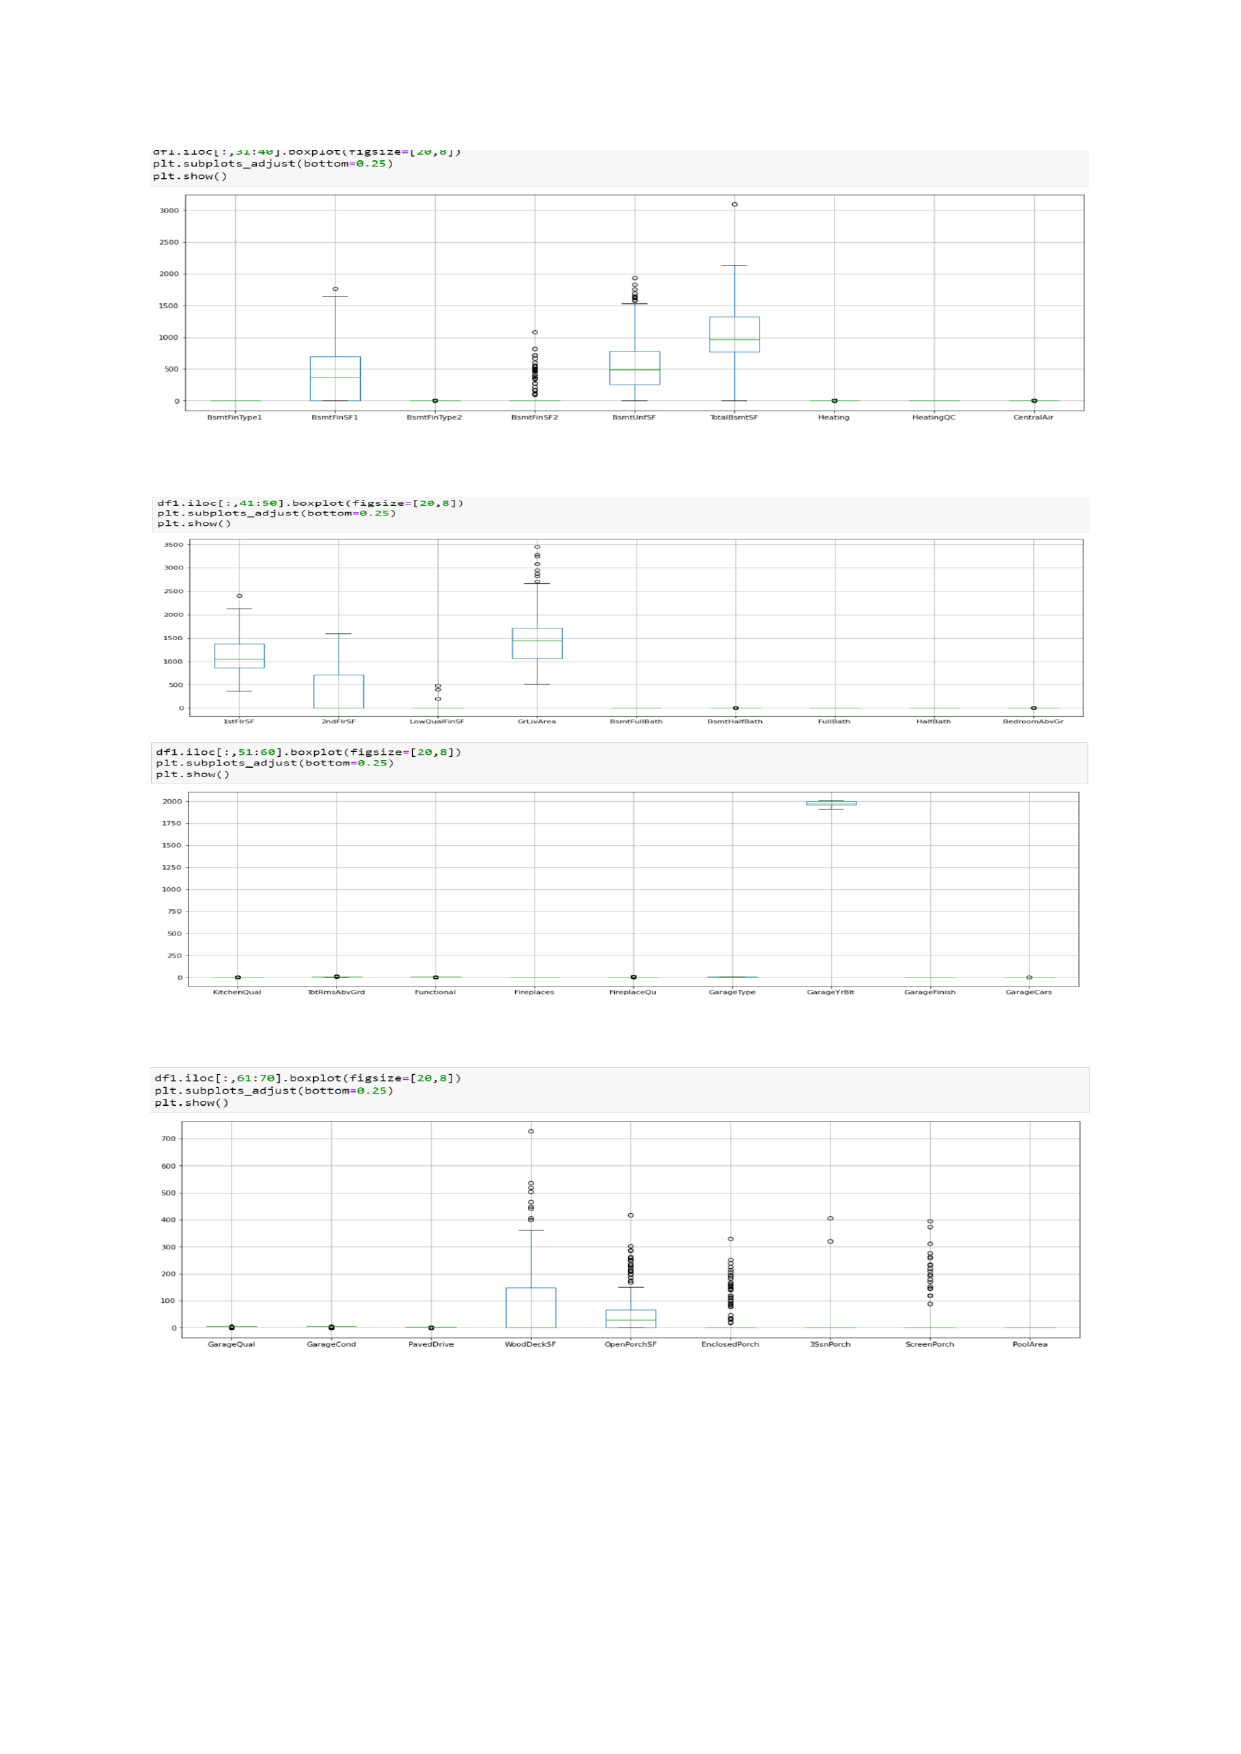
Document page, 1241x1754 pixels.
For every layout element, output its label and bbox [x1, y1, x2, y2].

picture [150, 1067, 1090, 1354]
picture [150, 150, 1089, 426]
picture [150, 742, 1090, 997]
picture [150, 497, 1090, 724]
